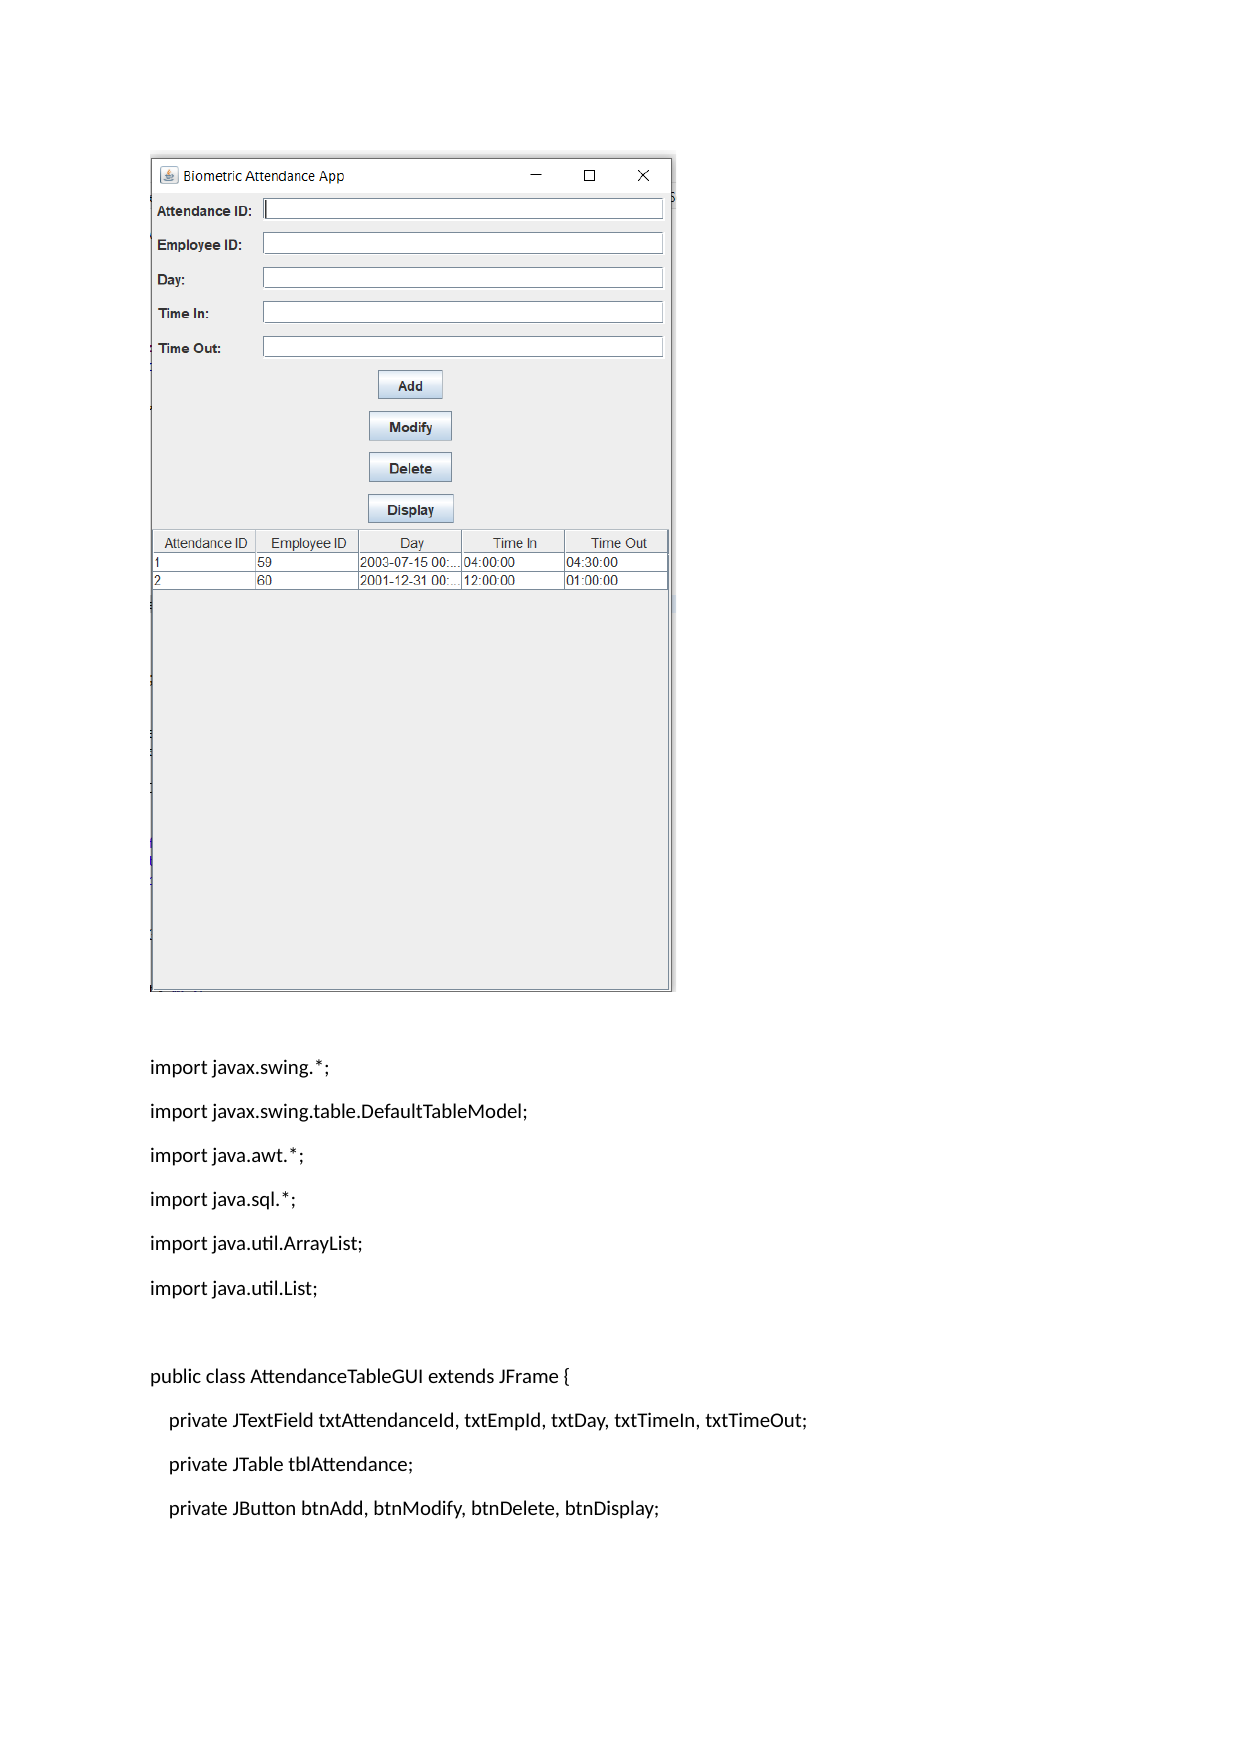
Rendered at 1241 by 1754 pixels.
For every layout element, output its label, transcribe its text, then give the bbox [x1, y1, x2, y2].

text import javax.swing.table.DefaultTableModel; [150, 1098, 1090, 1124]
text private JTextField txtAttendanceId, txtEmpId, txtDay, txtTimeIn, txtTimeOut; [150, 1407, 1090, 1432]
text import java.util.ArrayList; [150, 1231, 1090, 1256]
text public class AttendanceTableGUI extends JFrame { [150, 1363, 1090, 1388]
text import javax.swing.*; [150, 1054, 1090, 1080]
picture [150, 150, 677, 992]
text import java.util.List; [150, 1275, 1090, 1300]
text private JButton btnAdd, btnModify, btnDelete, btnDisplay; [150, 1495, 1090, 1520]
text import java.sql.*; [150, 1187, 1090, 1212]
text import java.awt.*; [150, 1142, 1090, 1168]
text private JTable tblAttendance; [150, 1451, 1090, 1476]
